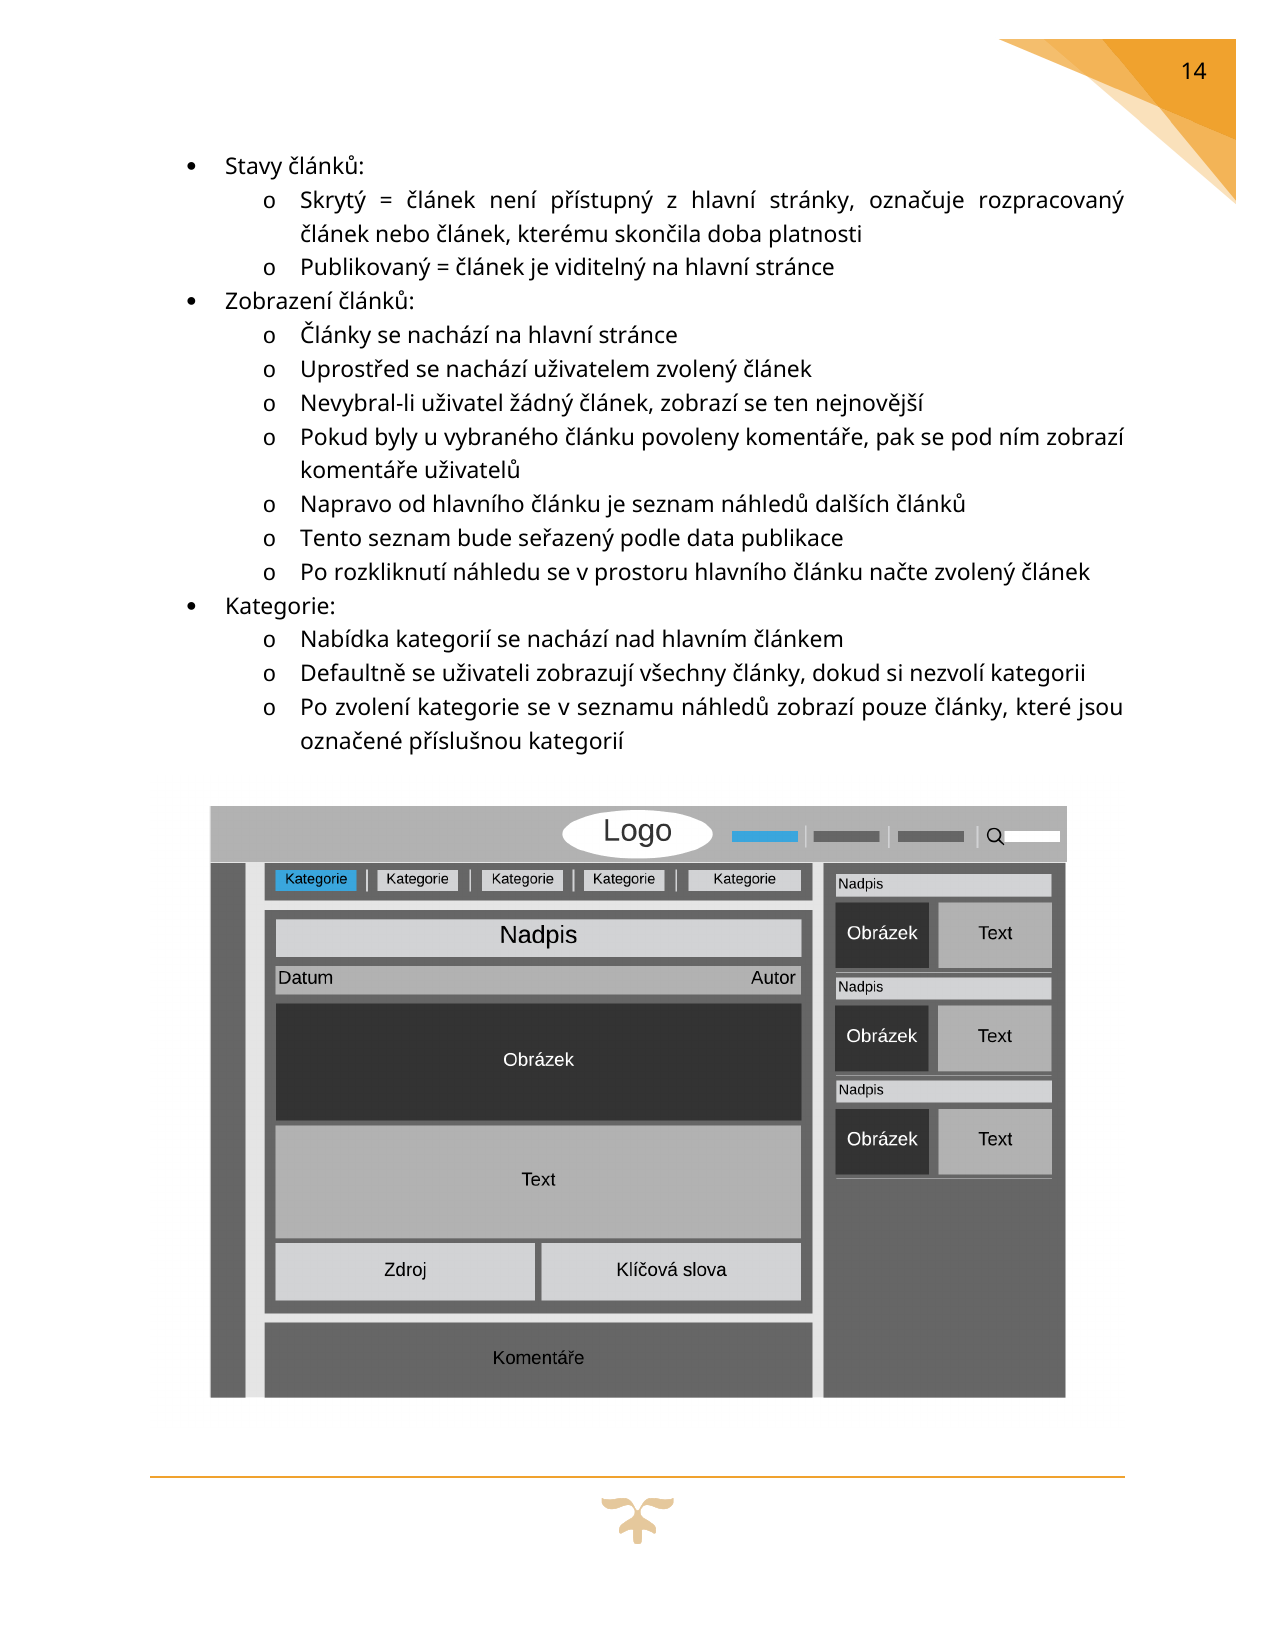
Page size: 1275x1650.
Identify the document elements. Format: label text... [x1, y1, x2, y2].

list Kategorie: [187, 590, 1125, 621]
list Pokud byly u vybraného článku povoleny komentáře, pak se pod ním zobrazí komentáře uživatelů [262, 421, 1125, 486]
list Defaultně se uživateli zobrazují všechny články, dokud si nezvolí kategorii [262, 657, 1125, 689]
list Po zvolení kategorie se v seznamu náhledů zobrazí pouze články, které jsou označené příslušnou kategorií [262, 691, 1125, 756]
list Publikovaný = článek je viditelný na hlavní stránce [262, 251, 1125, 283]
list Po rozkliknutí náhledu se v prostoru hlavního článku načte zvolený článek [262, 556, 1125, 587]
list Články se nachází na hlavní stránce [262, 319, 1125, 350]
list Nevybral-li uživatel žádný článek, zobrazí se ten nejnovější [262, 387, 1125, 418]
list Skrytý = článek není přístupný z hlavní stránky, označuje rozpracovaný článek nebo článek, kterému skončila doba platnosti [262, 184, 1125, 249]
picture [997, 39, 1236, 205]
list Napravo od hlavního článku je seznam náhledů dalších článků [262, 488, 1125, 519]
picture [150, 775, 1125, 1428]
list Nabídka kategorií se nachází nad hlavním článkem [262, 623, 1125, 655]
list Tento seznam bude seřazený podle data publikace [262, 522, 1125, 553]
list Zobrazení článků: [187, 285, 1125, 316]
list Uprostřed se nachází uživatelem zvolený článek [262, 353, 1125, 384]
list Stavy článků: [187, 150, 1125, 181]
